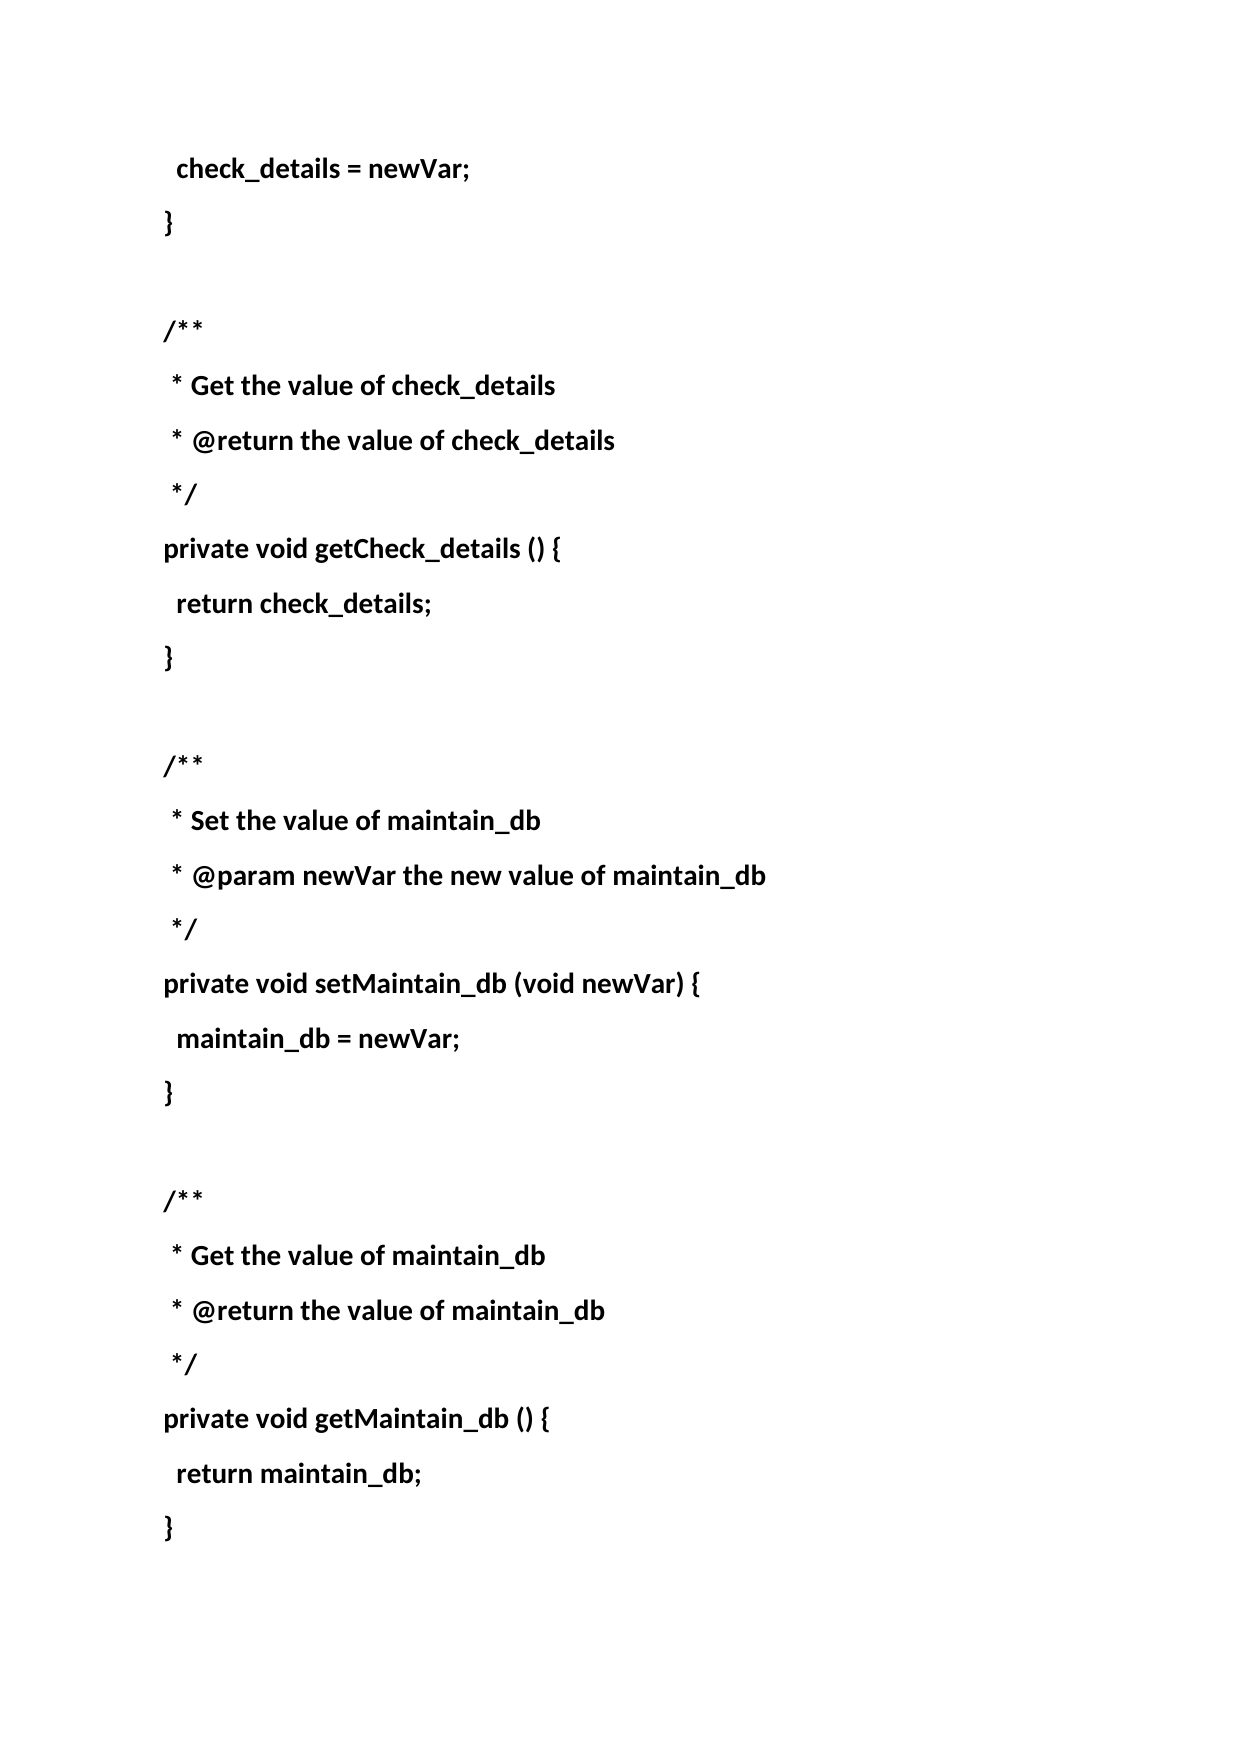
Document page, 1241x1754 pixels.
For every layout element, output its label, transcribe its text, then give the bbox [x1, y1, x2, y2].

text return maintain_db; [150, 1455, 1090, 1491]
text * @return the value of check_details [150, 422, 1090, 457]
text */ [150, 1346, 1090, 1382]
text } [150, 204, 1090, 240]
text * Get the value of check_details [150, 367, 1090, 403]
text private void setMaintain_db (void newVar) { [150, 966, 1090, 1001]
text * Get the value of maintain_db [150, 1237, 1090, 1273]
text * @return the value of maintain_db [150, 1292, 1090, 1327]
text */ [150, 911, 1090, 947]
text */ [150, 476, 1090, 512]
text /** [150, 313, 1090, 349]
text /** [150, 1183, 1090, 1219]
text return check_details; [150, 585, 1090, 621]
text } [150, 639, 1090, 675]
text } [150, 1509, 1090, 1545]
text maintain_db = newVar; [150, 1020, 1090, 1056]
text private void getCheck_details () { [150, 531, 1090, 566]
text * Set the value of maintain_db [150, 802, 1090, 838]
text check_details = newVar; [150, 150, 1090, 186]
text * @param newVar the new value of maintain_db [150, 857, 1090, 892]
text } [150, 1074, 1090, 1110]
text private void getMaintain_db () { [150, 1401, 1090, 1436]
text /** [150, 748, 1090, 784]
